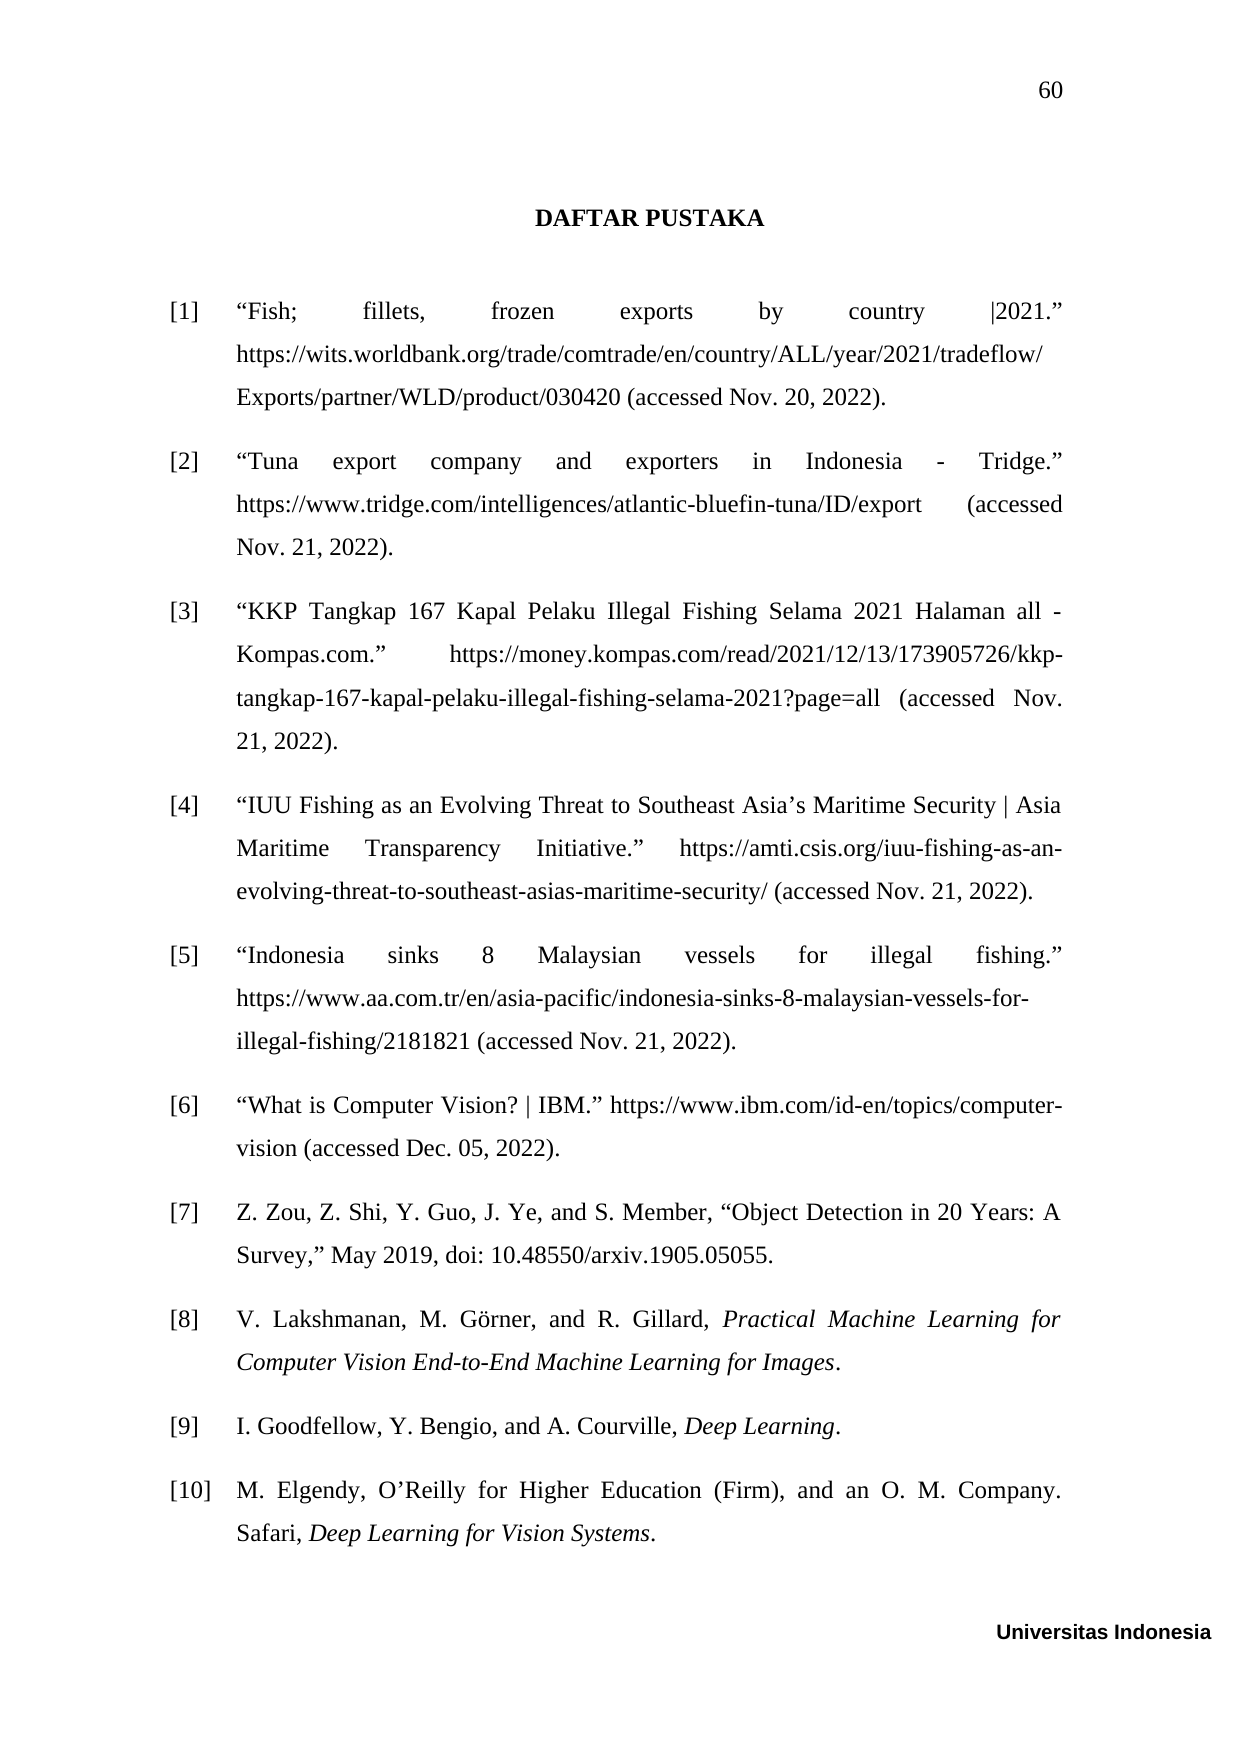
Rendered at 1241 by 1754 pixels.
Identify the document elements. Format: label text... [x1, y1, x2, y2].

subtitle DAFTAR PUSTAKA [236, 203, 1063, 232]
